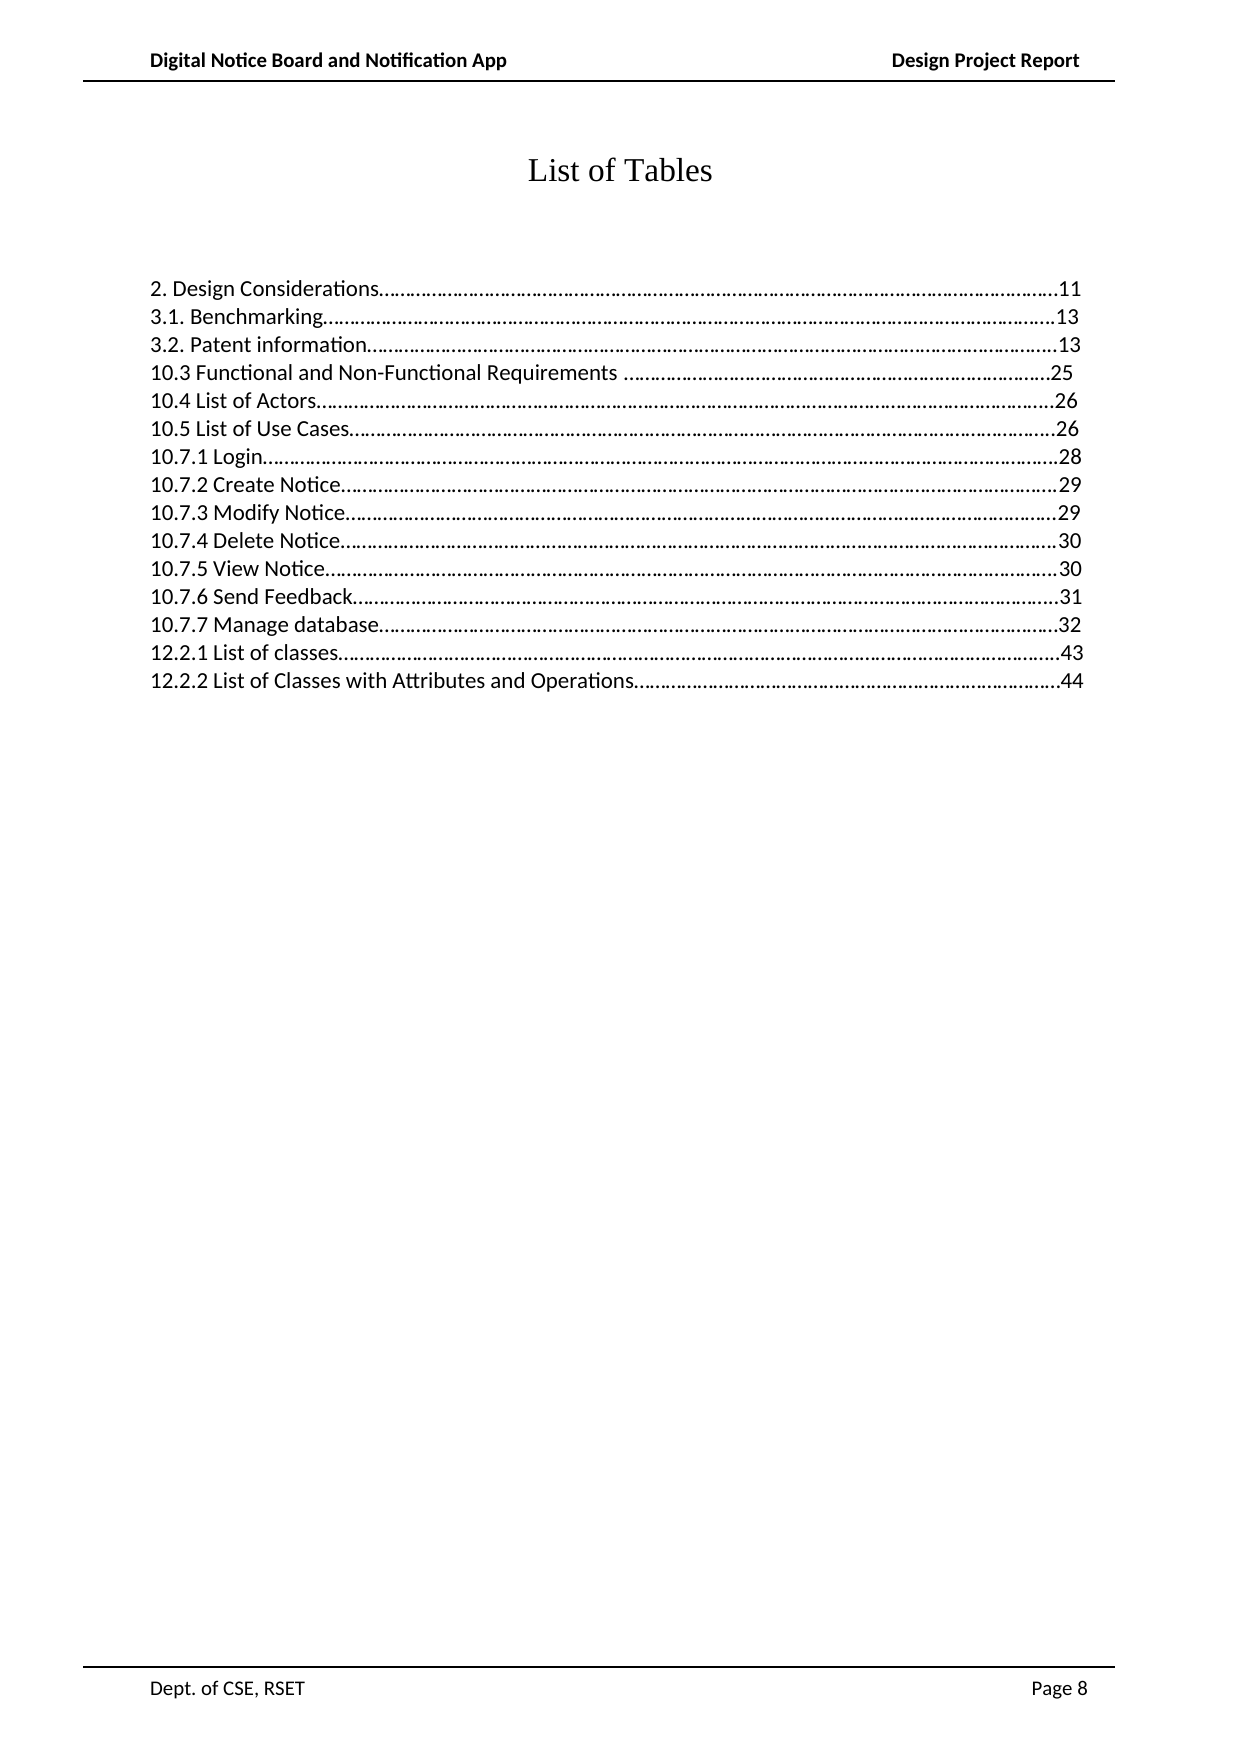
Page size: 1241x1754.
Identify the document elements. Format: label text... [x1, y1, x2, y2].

text 3.1. Benchmarking………………………………………………………………………………………………………………………….13 [150, 302, 1090, 330]
text 10.7.4 Delete Notice……………………………………………………………………………………………………………………….30 [150, 526, 1090, 554]
text 10.7.1 Login…………………………………………………………………………………………………………………………………….28 [150, 442, 1090, 470]
text List of Tables [150, 150, 1090, 188]
text 10.7.2 Create Notice……………………………………………………………………………………………………………………….29 [150, 470, 1090, 498]
text 10.4 List of Actors…………………………………………………………………………………………………………………………..26 [150, 386, 1090, 414]
text 10.3 Functional and Non-Functional Requirements ………………………………………………………………………25 [150, 358, 1090, 386]
text 10.7.7 Manage database…………………………………………………………………………………………………………………32 [150, 610, 1090, 638]
text 10.5 List of Use Cases……………………………………………………………………………………………………………………..26 [150, 414, 1090, 442]
text 10.7.5 View Notice………………………………………………………………………………………………………………………….30 [150, 554, 1090, 582]
text 10.7.6 Send Feedback……………………………………………………………………………………………………………………..31 [150, 582, 1090, 610]
text 12.2.2 List of Classes with Attributes and Operations………………………………………………………………………44 [150, 666, 1090, 694]
text 2. Design Considerations…………………………………………………………………………………………………………………11 [150, 274, 1090, 302]
text 10.7.3 Modify Notice………………………………………………………………………………………………………………………29 [150, 498, 1090, 526]
text 12.2.1 List of classes………………………………………………………………………………………………………………………..43 [150, 638, 1090, 666]
text 3.2. Patent information…………………………………………………………………………………………………………………..13 [150, 330, 1090, 358]
